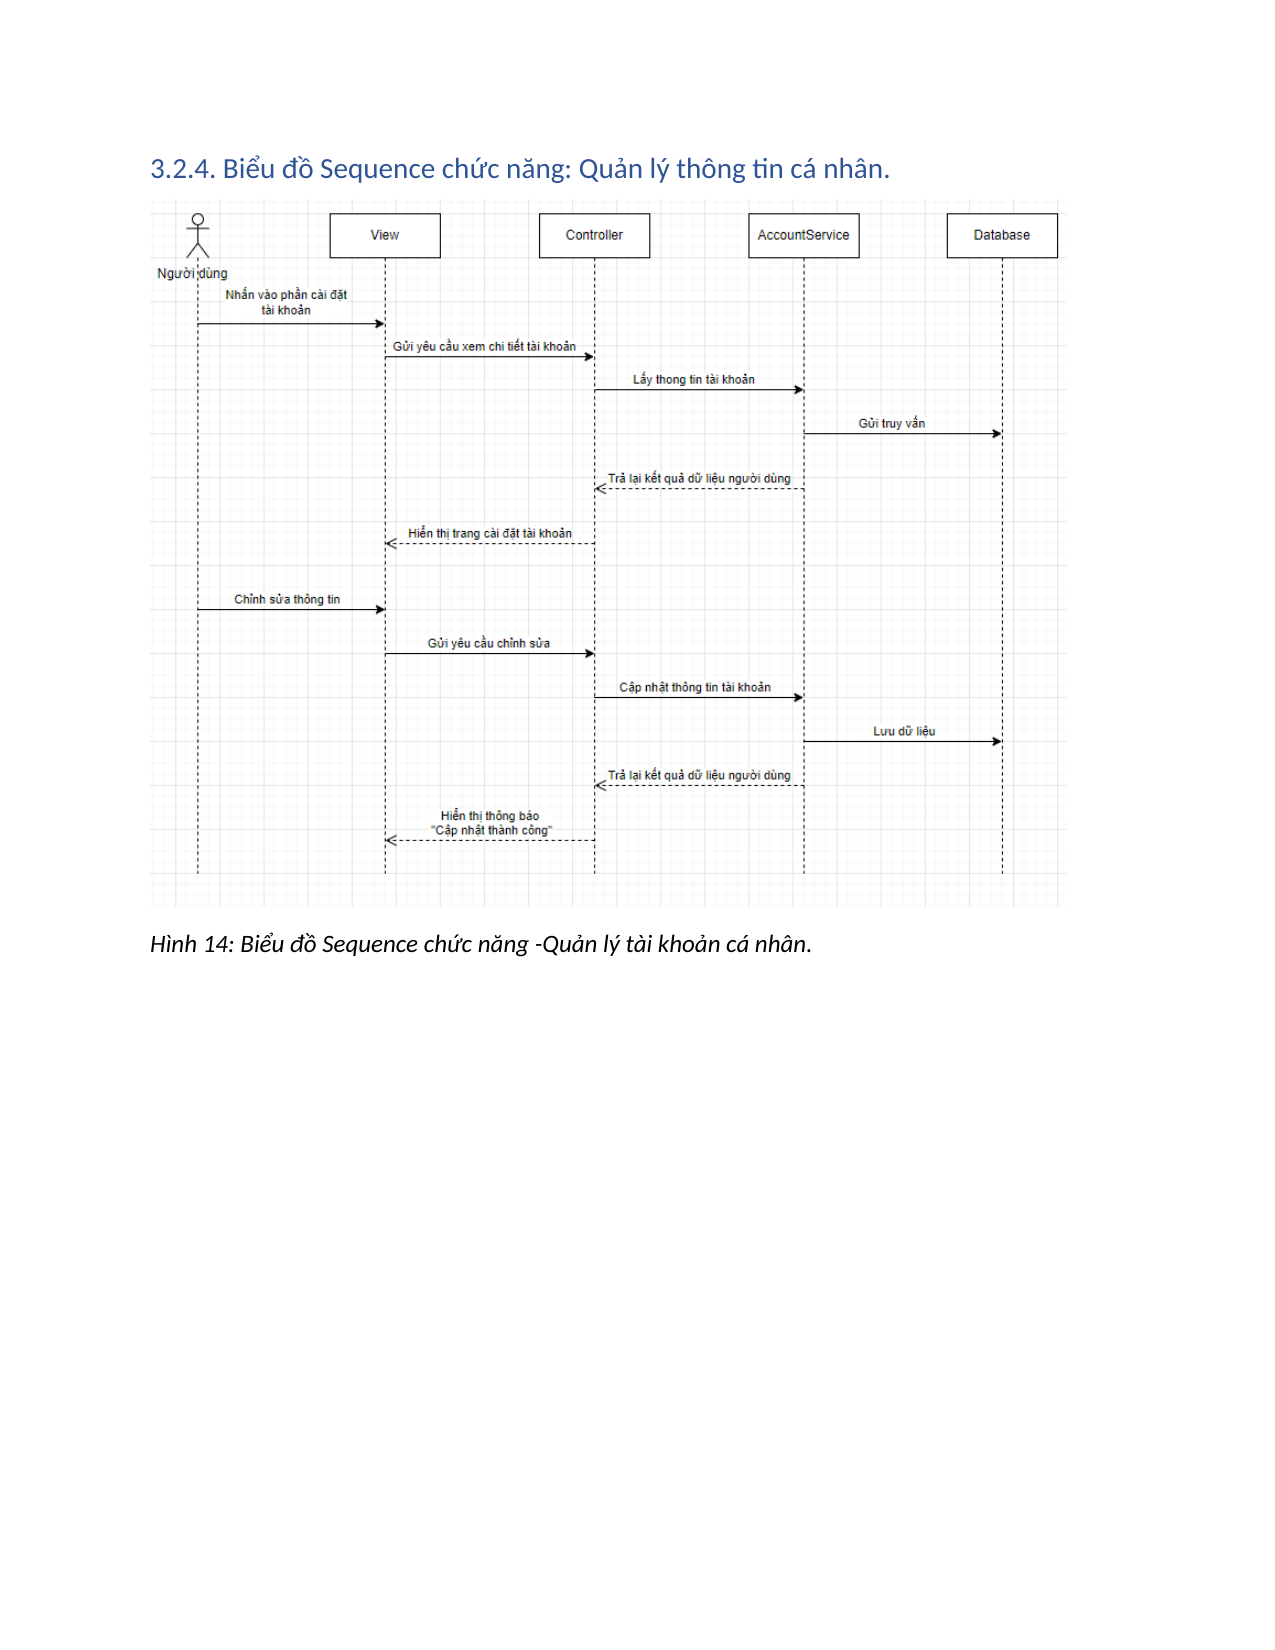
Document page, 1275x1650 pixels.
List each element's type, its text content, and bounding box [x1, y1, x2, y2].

picture [150, 199, 1067, 907]
subtitle 3.2.4. Biểu đồ Sequence chức năng: Quản lý thông tin cá nhân. [150, 150, 1125, 186]
text Hình 14: Biểu đồ Sequence chức năng -Quản lý tài khoản cá nhân. [150, 928, 1125, 958]
